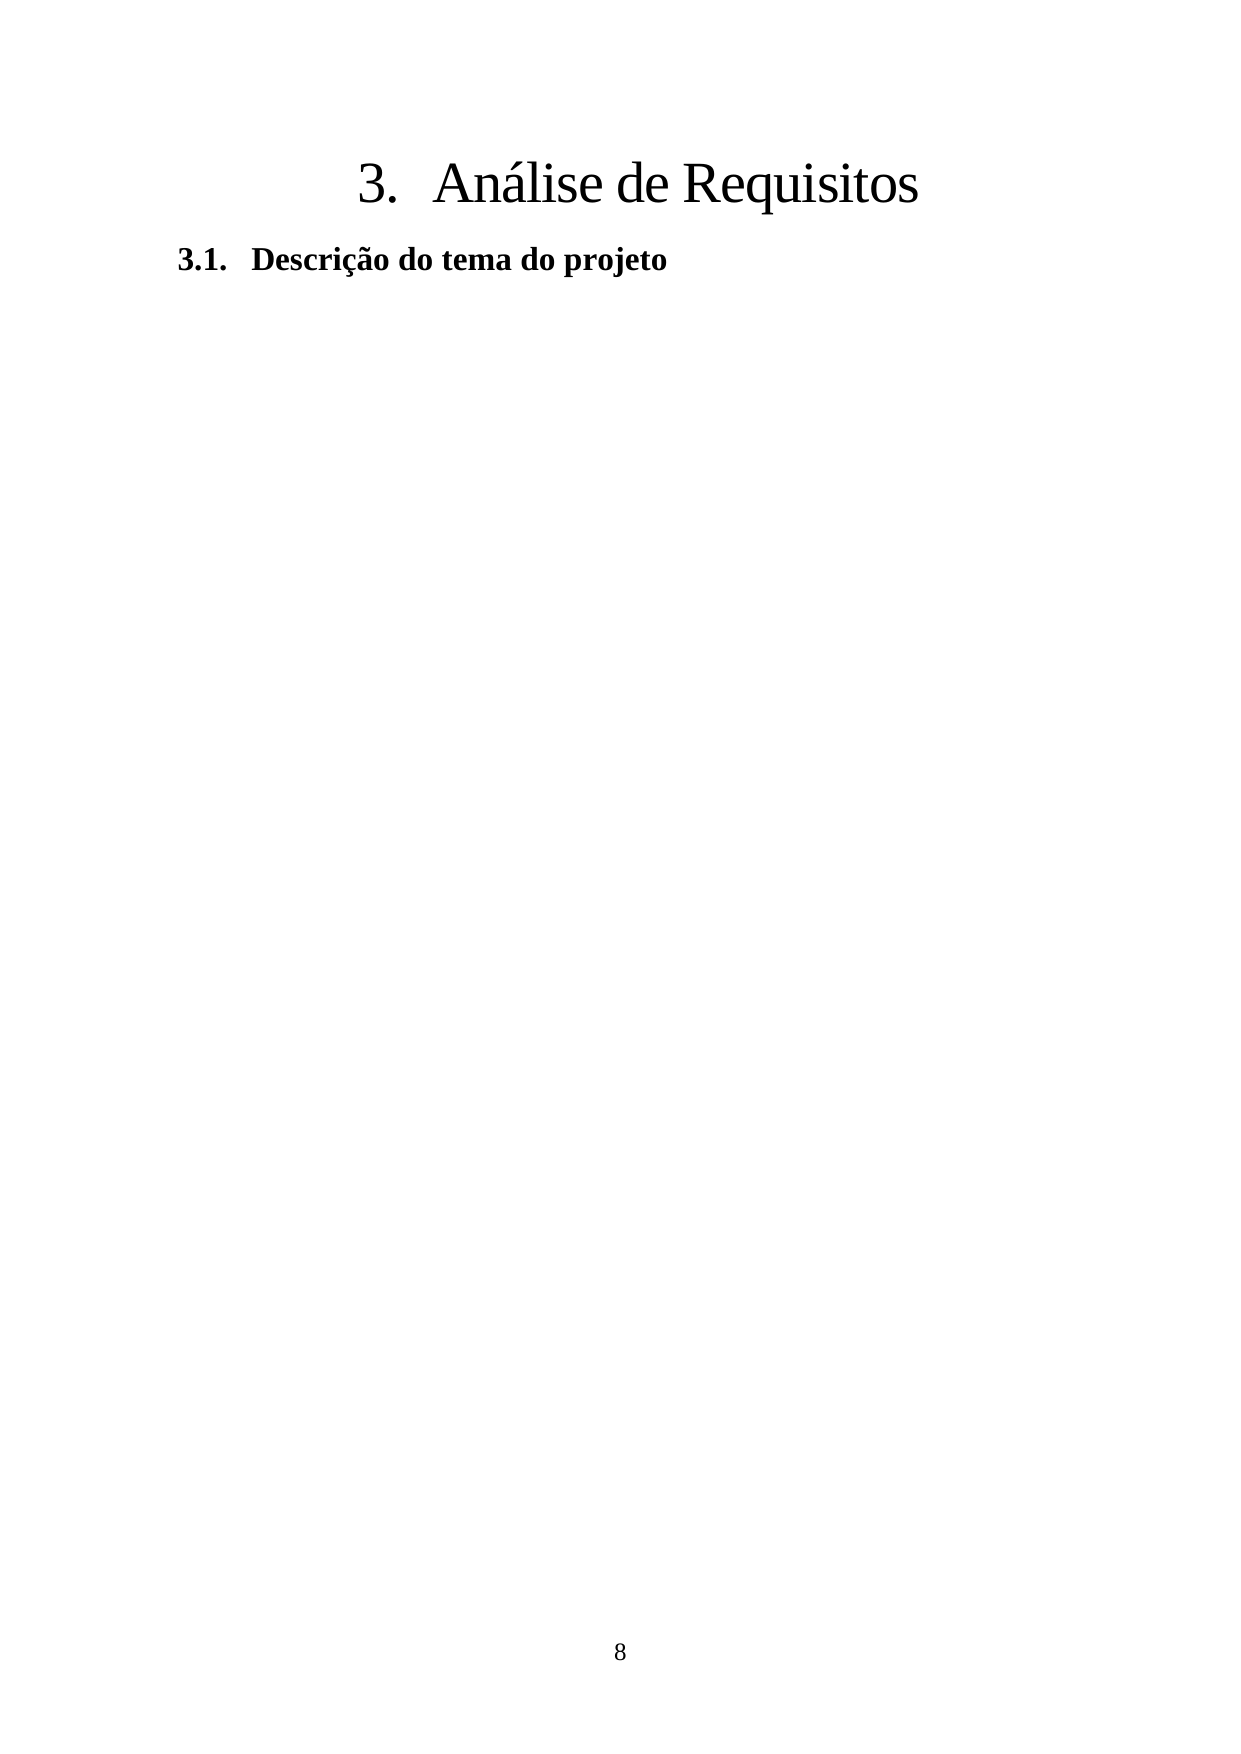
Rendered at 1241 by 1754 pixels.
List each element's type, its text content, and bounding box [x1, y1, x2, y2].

subtitle Descrição do tema do projeto [177, 240, 1063, 278]
title Análise de Requisitos [215, 148, 1063, 215]
